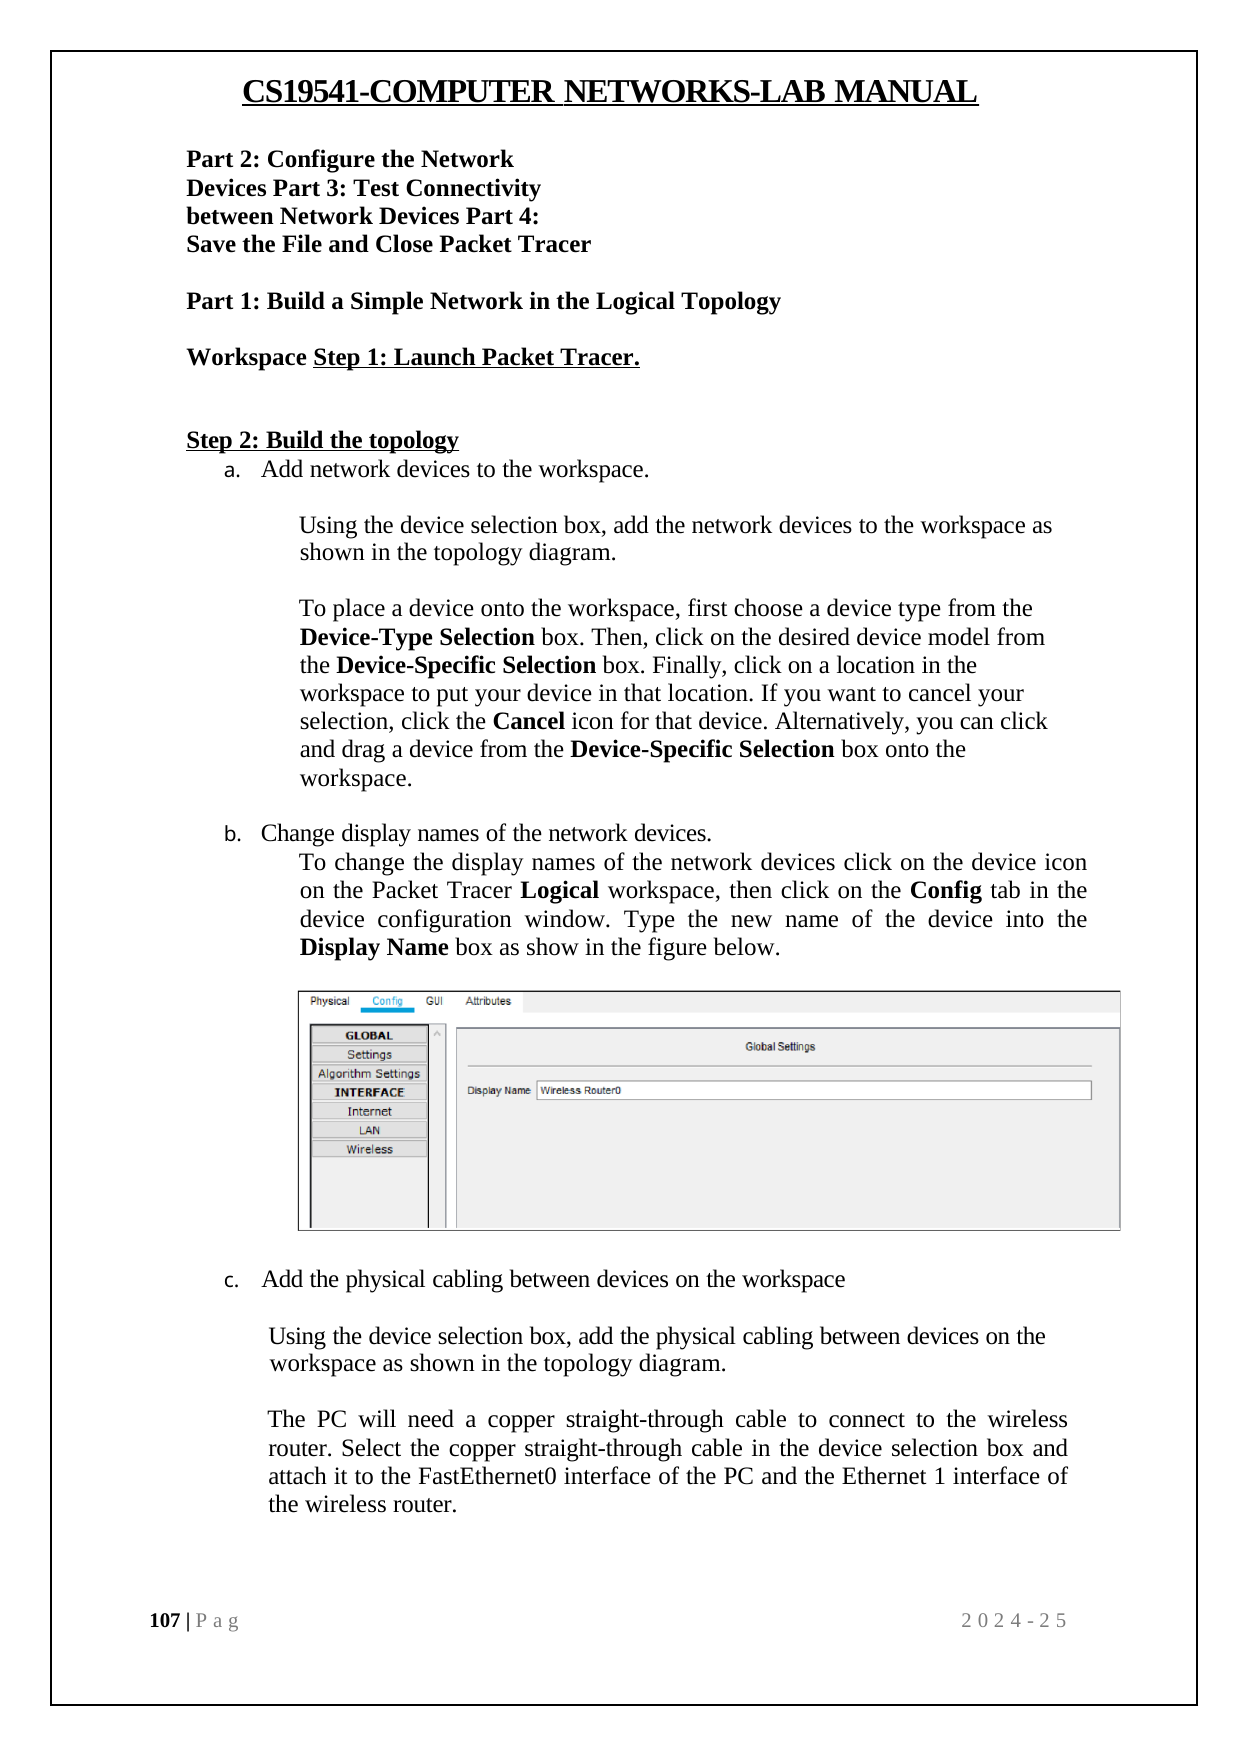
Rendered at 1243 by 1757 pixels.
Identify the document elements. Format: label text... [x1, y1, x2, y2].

list Change display names of the network devices. [223, 818, 1196, 847]
picture [297, 990, 1121, 1015]
text Part 1: Build a Simple Network in the Logical Topology Workspace Step 1: Launch Packet Tracer. [186, 286, 894, 371]
text To place a device onto the workspace, first choose a device type from the Device-Type Selection box. Then, click on the desired device model from the Device-Specific Selection box. Finally, click on a location in the workspace to put your device in that location. If you want to cancel your selection, click the Cancel icon for that device. Alternatively, you can click and drag a device from the Device-Specific Selection box onto the workspace. [298, 594, 1067, 791]
list Add the physical cabling between devices on the workspace [223, 1015, 1196, 1293]
text Step 2: Build the topology [186, 425, 1196, 453]
text Part 2: Configure the Network Devices Part 3: Test Connectivity between Network Devices Part 4: Save the File and Close Packet Tracer [186, 145, 594, 258]
text To change the display names of the network devices click on the device icon on the Packet Tracer Logical workspace, then click on the Config tab in the device configuration window. Type the new name of the device into the Display Name box as show in the figure below. [298, 848, 1087, 961]
text Using the device selection box, add the network devices to the workspace as shown in the topology diagram. [298, 511, 1063, 566]
text The PC will need a copper straight-through cable to connect to the wireless router. Select the copper straight-through cable in the device selection box and attach it to the FastEthernet0 interface of the PC and the Ethernet 1 interface of the wireless router. [267, 1405, 1068, 1518]
text Using the device selection box, add the physical cabling between devices on the workspace as shown in the topology diagram. [268, 1322, 1087, 1377]
list Add network devices to the workspace. [223, 454, 1196, 483]
